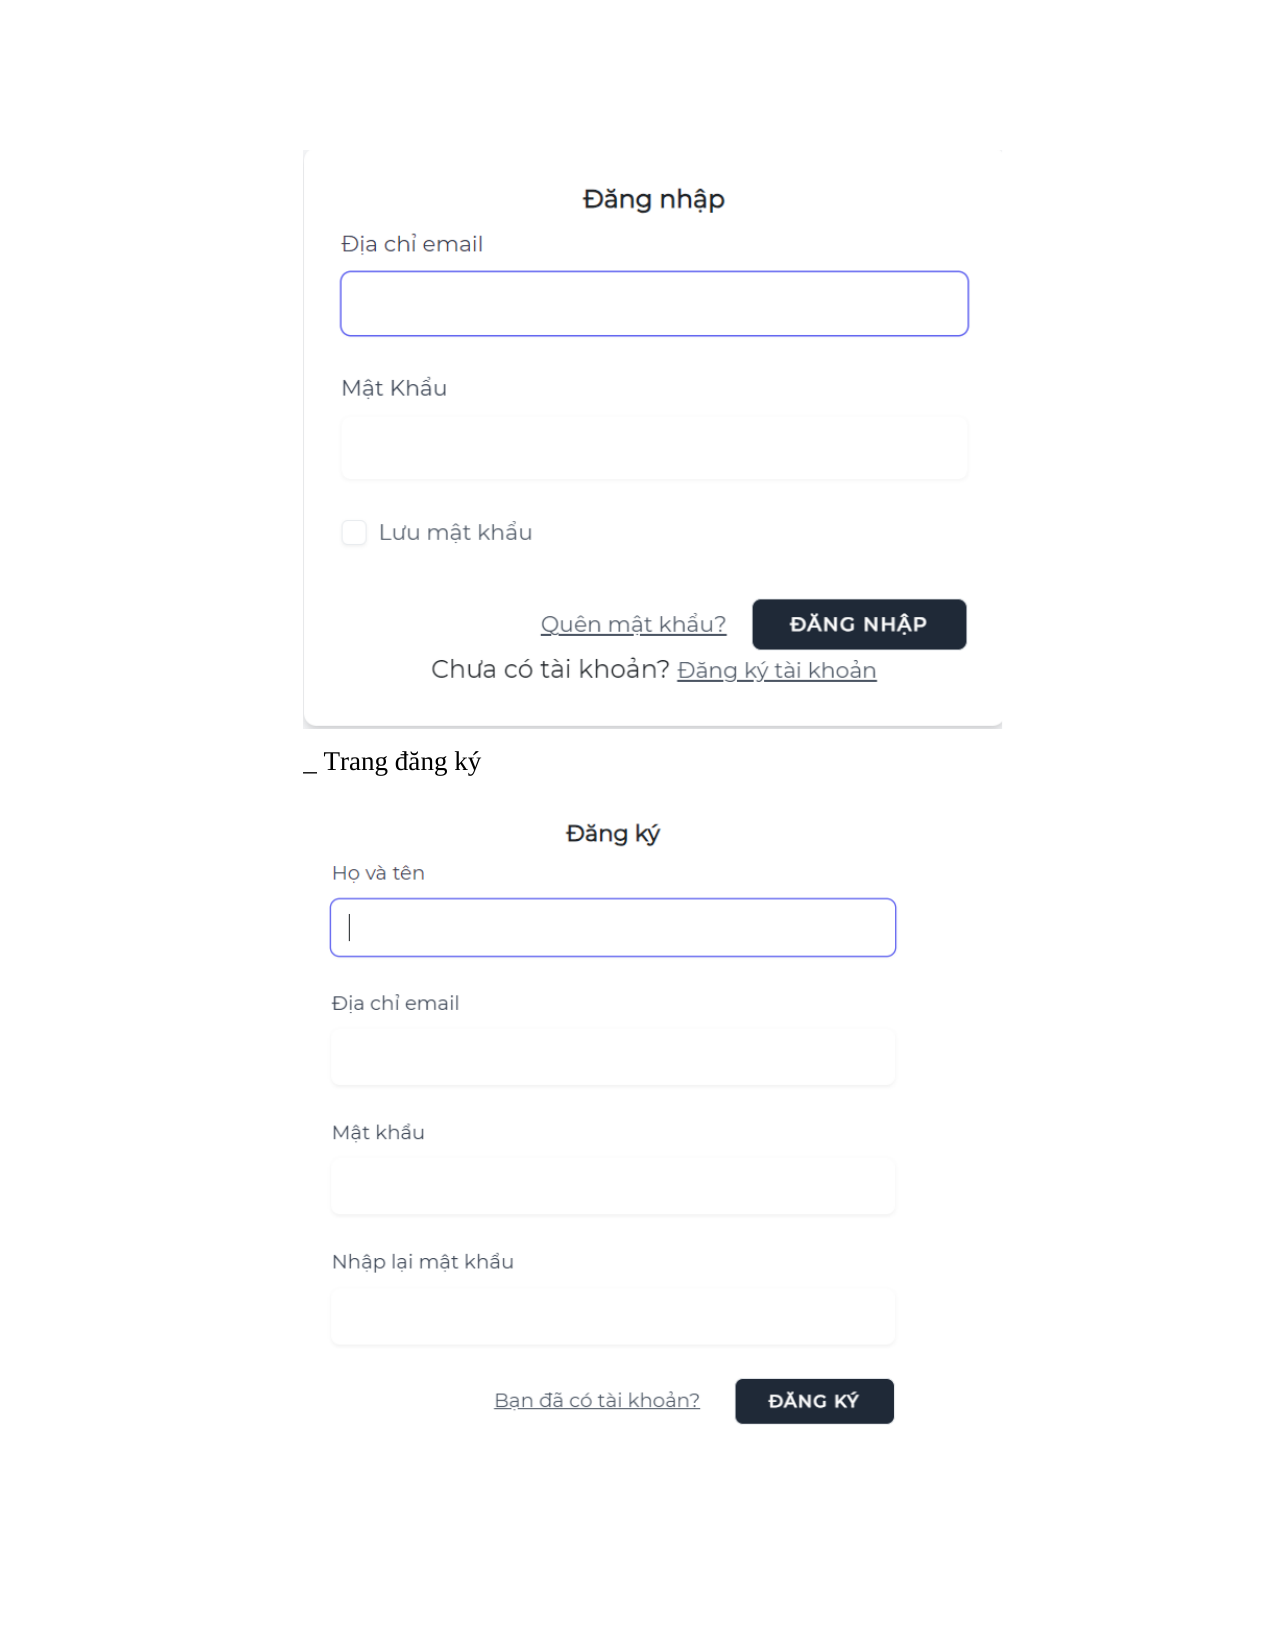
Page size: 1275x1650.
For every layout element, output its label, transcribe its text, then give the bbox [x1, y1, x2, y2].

picture [303, 150, 1003, 729]
picture [303, 791, 918, 1453]
list _ Trang đăng ký [303, 745, 1125, 776]
